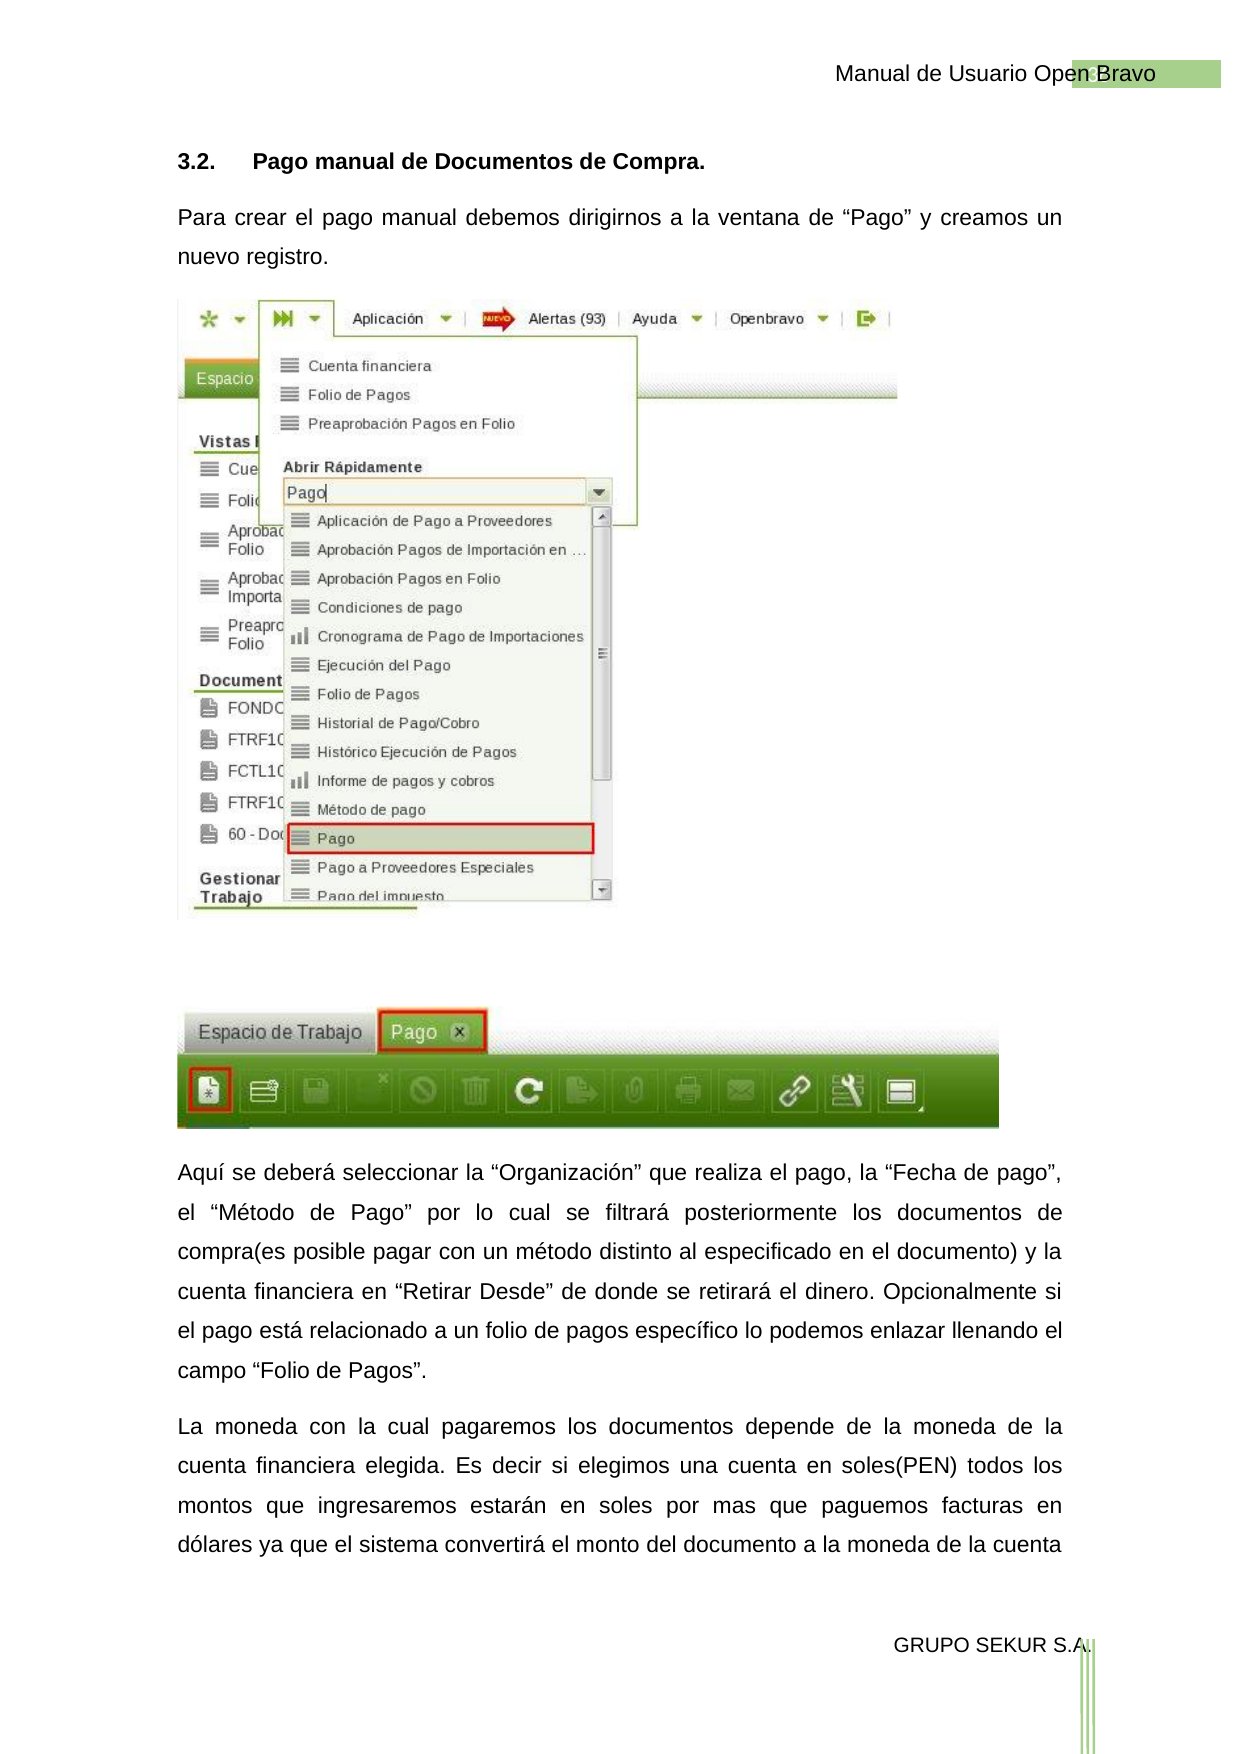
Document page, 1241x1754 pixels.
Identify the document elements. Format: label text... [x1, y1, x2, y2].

text Para crear el pago manual debemos dirigirnos a la ventana de “Pago” y creamos un nuevo registro. [177, 204, 1063, 269]
picture [177, 299, 898, 920]
picture [177, 1006, 999, 1129]
list Pago manual de Documentos de Compra. [177, 148, 1063, 174]
text Aquí se deberá seleccionar la “Organización” que realiza el pago, la “Fecha de pago”, el “Método de Pago” por lo cual se filtrará posteriormente los documentos de compra(es posible pagar con un método distinto al especificado en el documento) y la cuenta financiera en “Retirar Desde” de donde se retirará el dinero. Opcionalmente si el pago está relacionado a un folio de pagos específico lo podemos enlazar llenando el campo “Folio de Pagos”. [177, 1159, 1063, 1383]
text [177, 1413, 1063, 1558]
